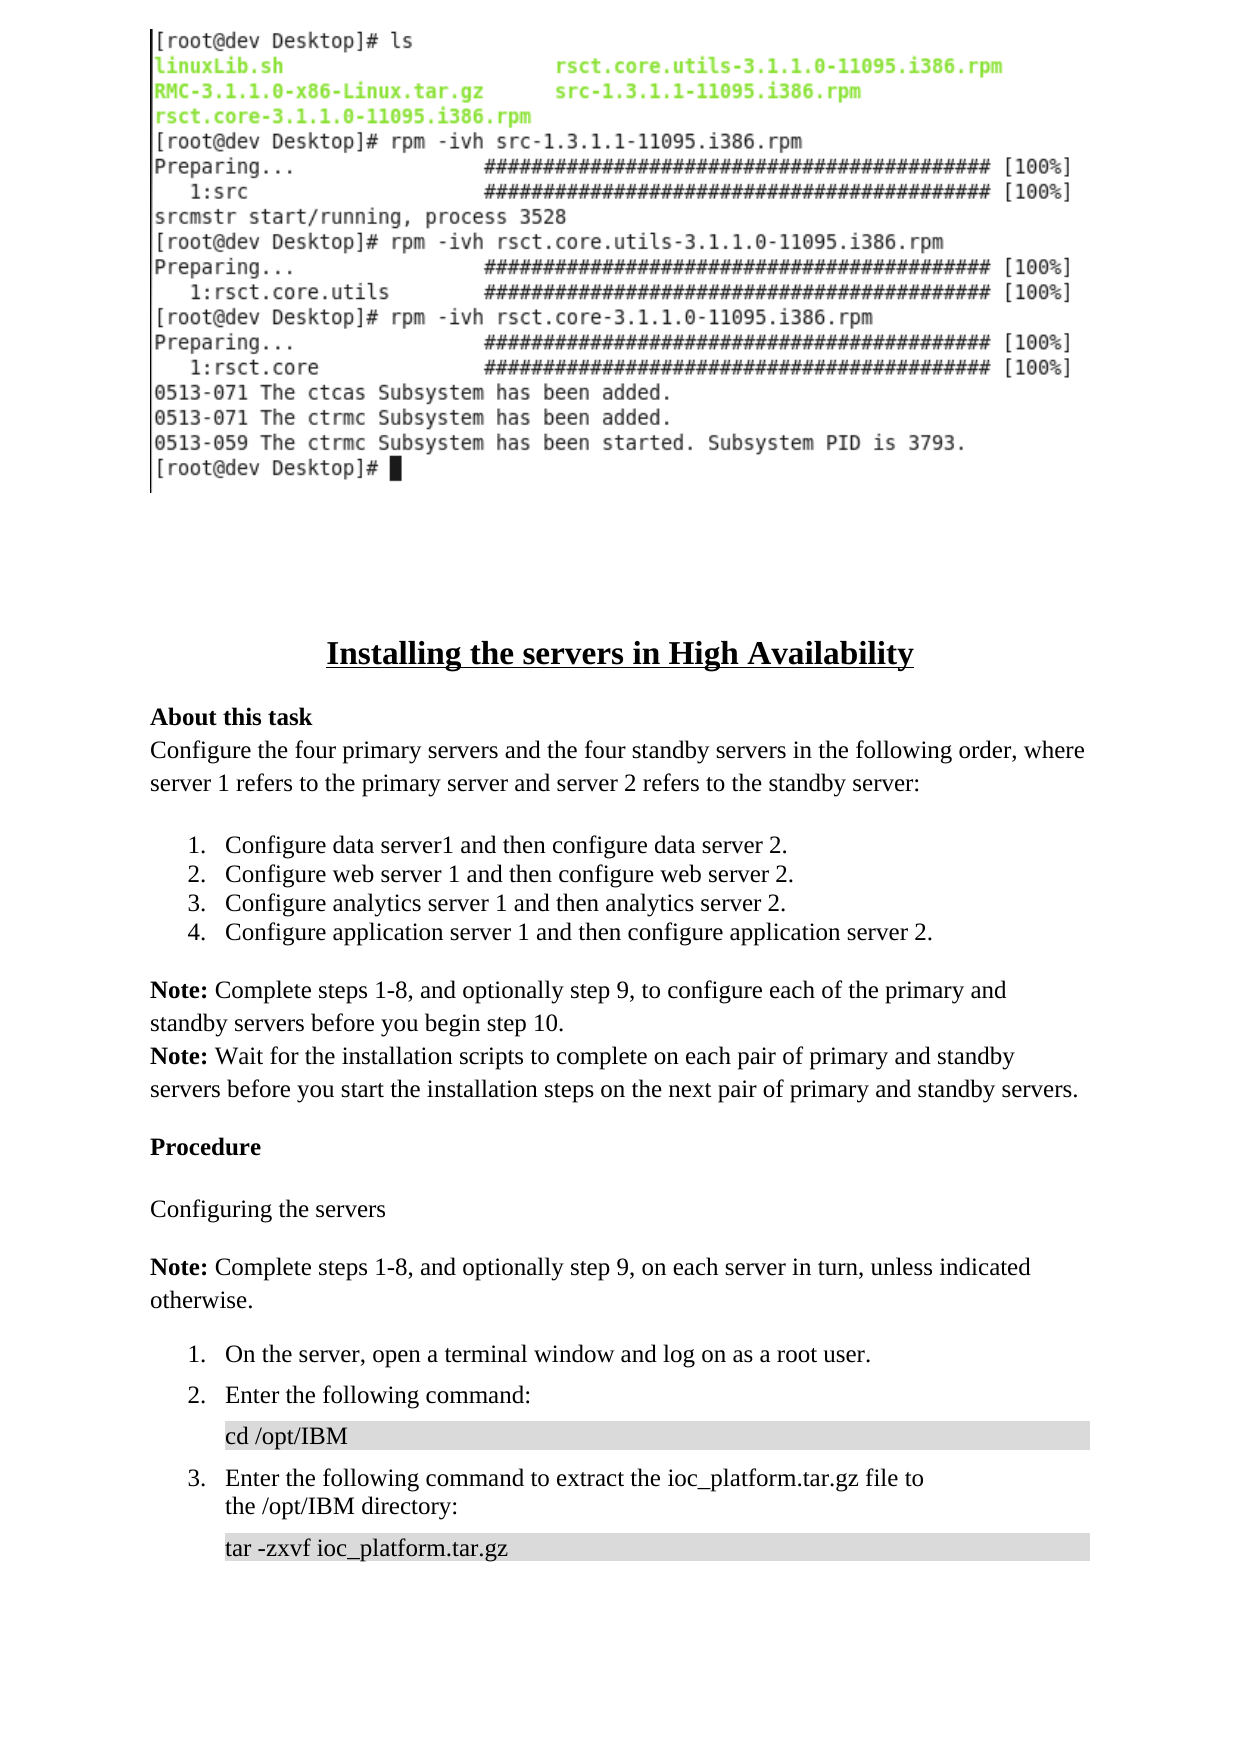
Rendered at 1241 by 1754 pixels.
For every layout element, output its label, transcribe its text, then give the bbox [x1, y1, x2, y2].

text Note: Complete steps 1-8, and optionally step 9, on each server in turn, unless indicated otherwise. [150, 1252, 1090, 1314]
text Configuring the servers [150, 1194, 1090, 1223]
text Configure the four primary servers and the four standby servers in the following order, where server 1 refers to the primary server and server 2 refers to the standby server: [150, 735, 1090, 797]
text Note: Wait for the installation scripts to complete on each pair of primary and standby servers before you start the installation steps on the next pair of primary and standby servers. [150, 1041, 1090, 1103]
text cd /opt/IBM [225, 1421, 1090, 1450]
list Configure data server1 and then configure data server 2. [187, 831, 1090, 859]
list Configure analytics server 1 and then analytics server 2. [187, 888, 1090, 917]
subtitle Procedure [150, 1132, 1090, 1161]
text tar -zxvf ioc_platform.tar.gz [225, 1533, 1090, 1561]
list On the server, open a terminal window and log on as a root user. [187, 1339, 1090, 1368]
list Configure web server 1 and then configure web server 2. [187, 859, 1090, 888]
text Installing the servers in High Availability [150, 633, 1090, 672]
list Enter the following command: [187, 1380, 1090, 1409]
picture [150, 29, 1091, 493]
list Enter the following command to extract the ioc_platform.tar.gz file to the /opt/IBM directory: [187, 1463, 1090, 1520]
text Note: Complete steps 1-8, and optionally step 9, to configure each of the primary and standby servers before you begin step 10. [150, 975, 1090, 1037]
subtitle About this task [150, 702, 1090, 731]
list Configure application server 1 and then configure application server 2. [187, 917, 1090, 946]
